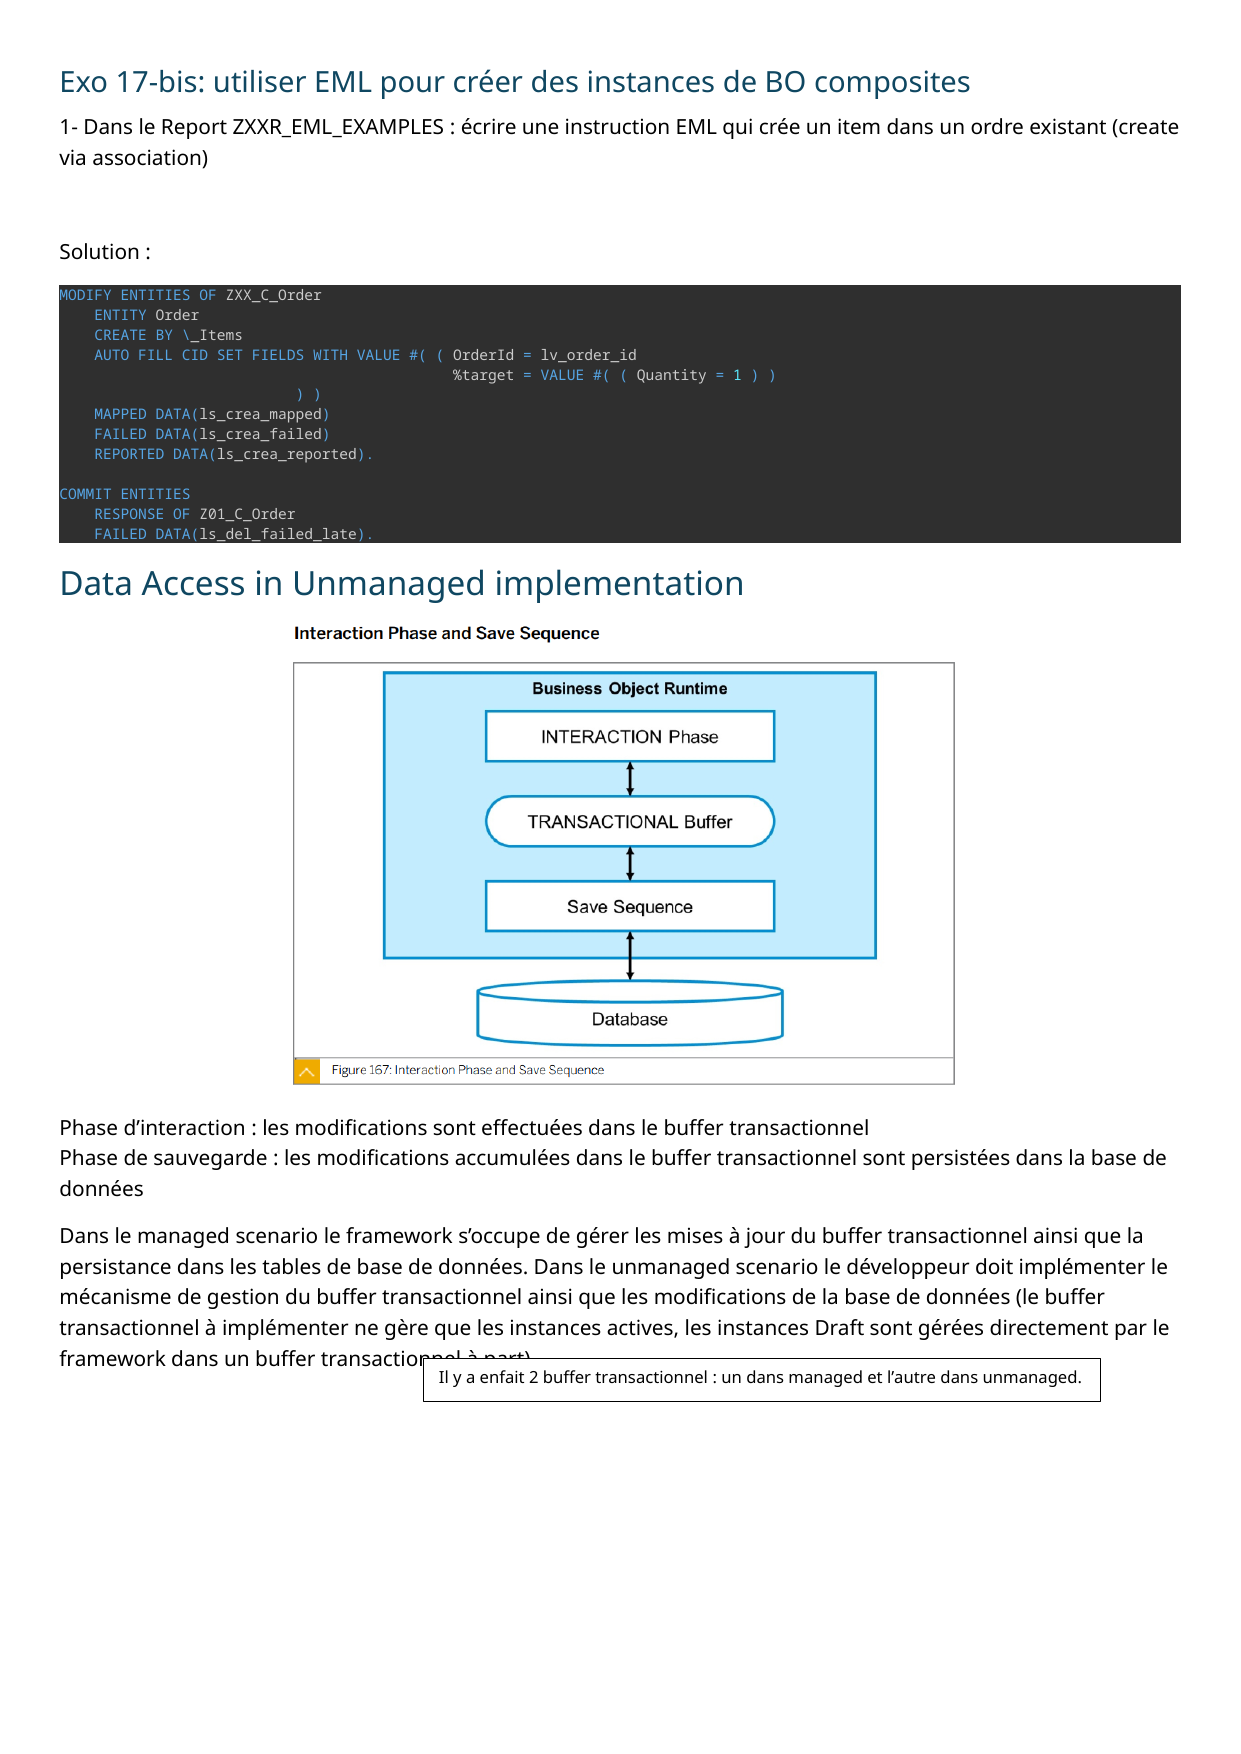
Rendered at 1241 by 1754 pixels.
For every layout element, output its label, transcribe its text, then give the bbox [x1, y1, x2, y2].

text Phase d’interaction : les modifications sont effectuées dans le buffer transactionnel Phase de sauvegarde : les modifications accumulées dans le buffer transactionnel sont persistées dans la base de données [59, 1113, 1181, 1202]
text MODIFY ENTITIES OF ZXX_C_Order [59, 285, 1181, 304]
text RESPONSE OF Z01_C_Order [59, 503, 1181, 523]
text ) ) [59, 384, 1181, 404]
picture [278, 617, 962, 1094]
text AUTO FILL CID SET FIELDS WITH VALUE #( ( OrderId = lv_order_id [59, 344, 1181, 364]
text Solution : [59, 237, 1181, 266]
subtitle Exo 17-bis: utiliser EML pour créer des instances de BO composites [59, 61, 1181, 101]
text MAPPED DATA(ls_crea_mapped) [59, 404, 1181, 424]
subtitle Data Access in Unmanaged implementation [59, 560, 1181, 605]
text FAILED DATA(ls_crea_failed) [59, 424, 1181, 444]
text Dans le managed scenario le framework s’occupe de gérer les mises à jour du buffer transactionnel ainsi que la persistance dans les tables de base de données. Dans le unmanaged scenario le développeur doit implémenter le mécanisme de gestion du buffer transactionnel ainsi que les modifications de la base de données (le buffer transactionnel à implémenter ne gère que les instances actives, les instances Draft sont gérées directement par le framework dans un buffer transactionnel à part) [59, 1221, 1181, 1372]
text FAILED DATA(ls_del_failed_late). [59, 523, 1181, 543]
text CREATE BY \_Items [59, 324, 1181, 344]
text %target = VALUE #( ( Quantity = 1 ) ) [59, 364, 1181, 384]
text REPORTED DATA(ls_crea_reported). [59, 444, 1181, 464]
text COMMIT ENTITIES [59, 484, 1181, 503]
text 1- Dans le Report ZXXR_EML_EXAMPLES : écrire une instruction EML qui crée un item dans un ordre existant (create via association) [59, 112, 1181, 171]
text ENTITY Order [59, 304, 1181, 324]
